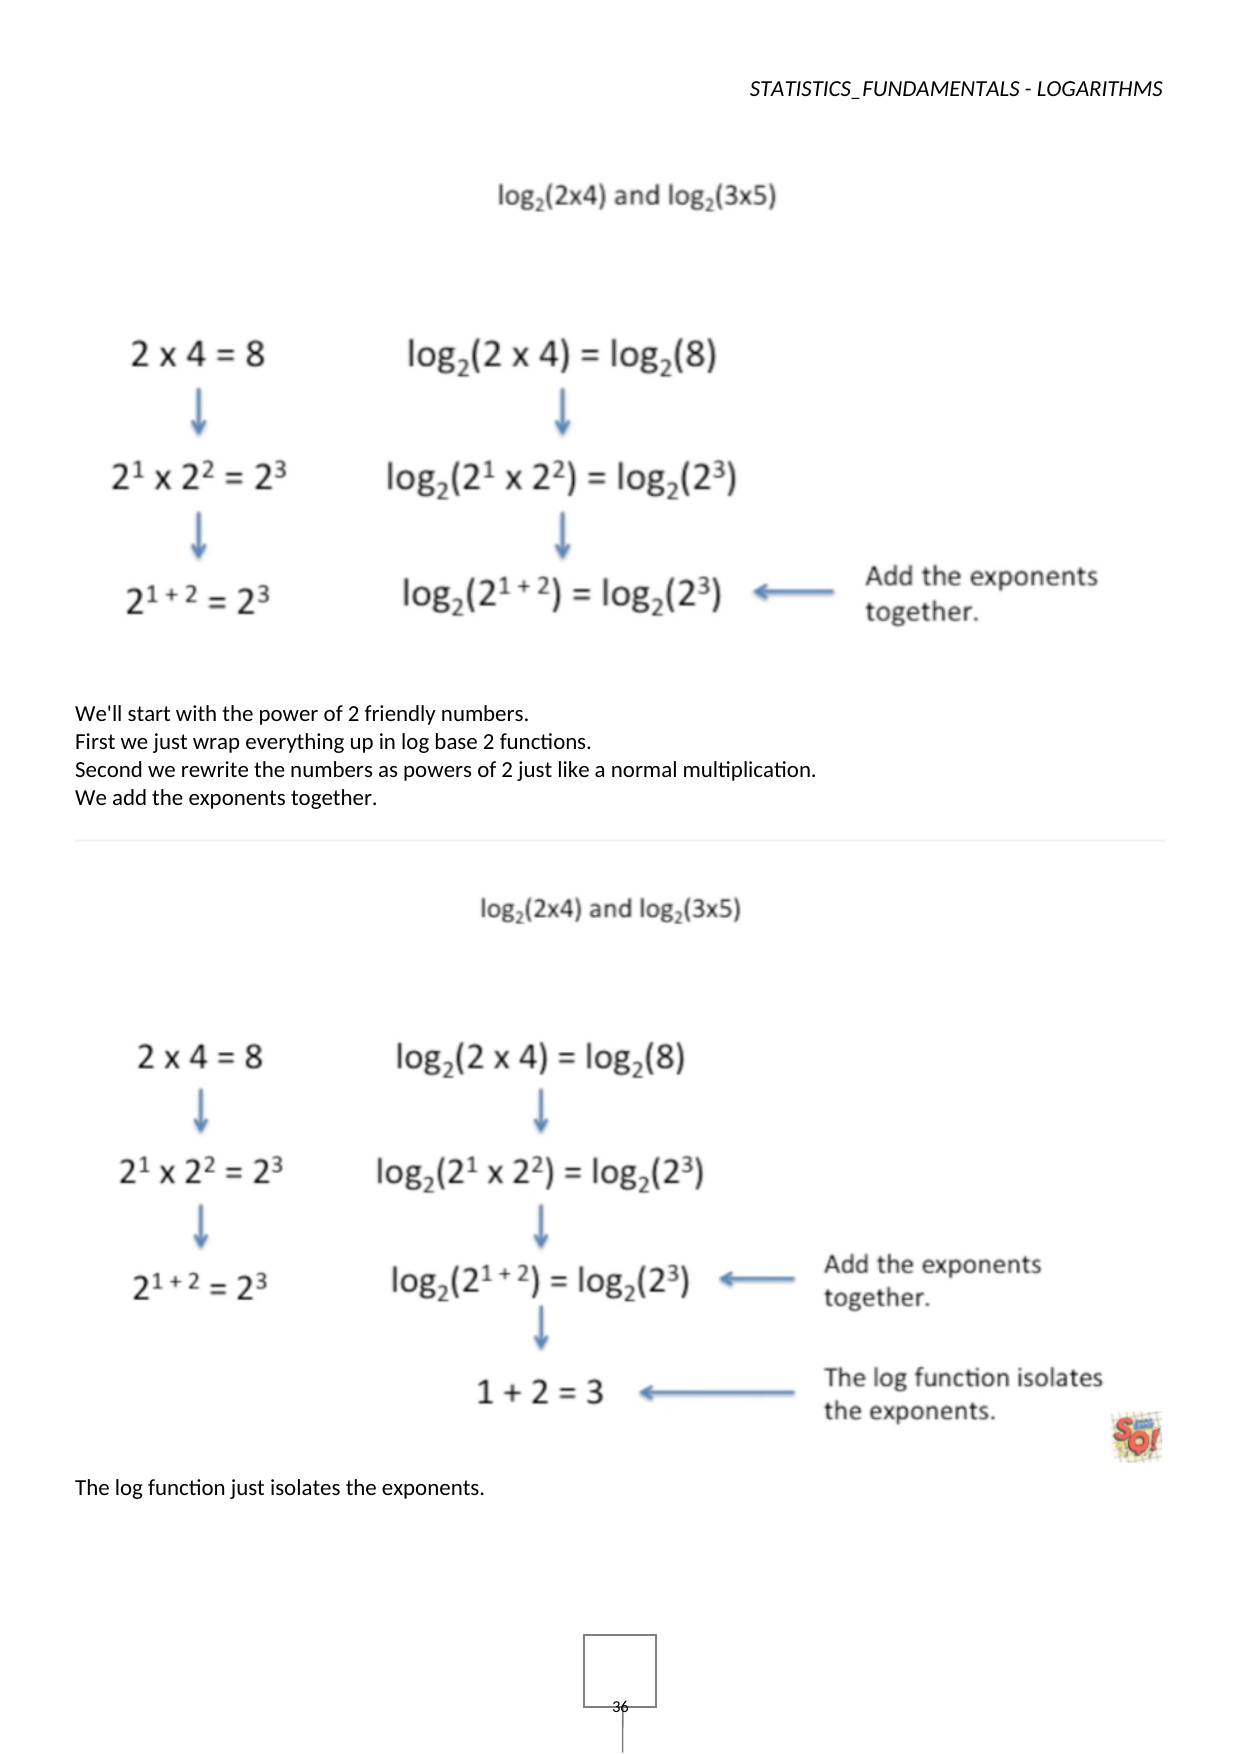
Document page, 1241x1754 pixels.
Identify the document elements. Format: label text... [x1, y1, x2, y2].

text First we just wrap everything up in log base 2 functions. [75, 727, 1165, 755]
text We'll start with the power of 2 friendly numbers. [75, 700, 1165, 727]
text The log function just isolates the exponents. [75, 1474, 1165, 1501]
picture [75, 839, 1166, 1474]
picture [75, 129, 1166, 700]
text Second we rewrite the numbers as powers of 2 just like a normal multiplication. [75, 755, 1165, 783]
text We add the exponents together. [75, 783, 1165, 811]
